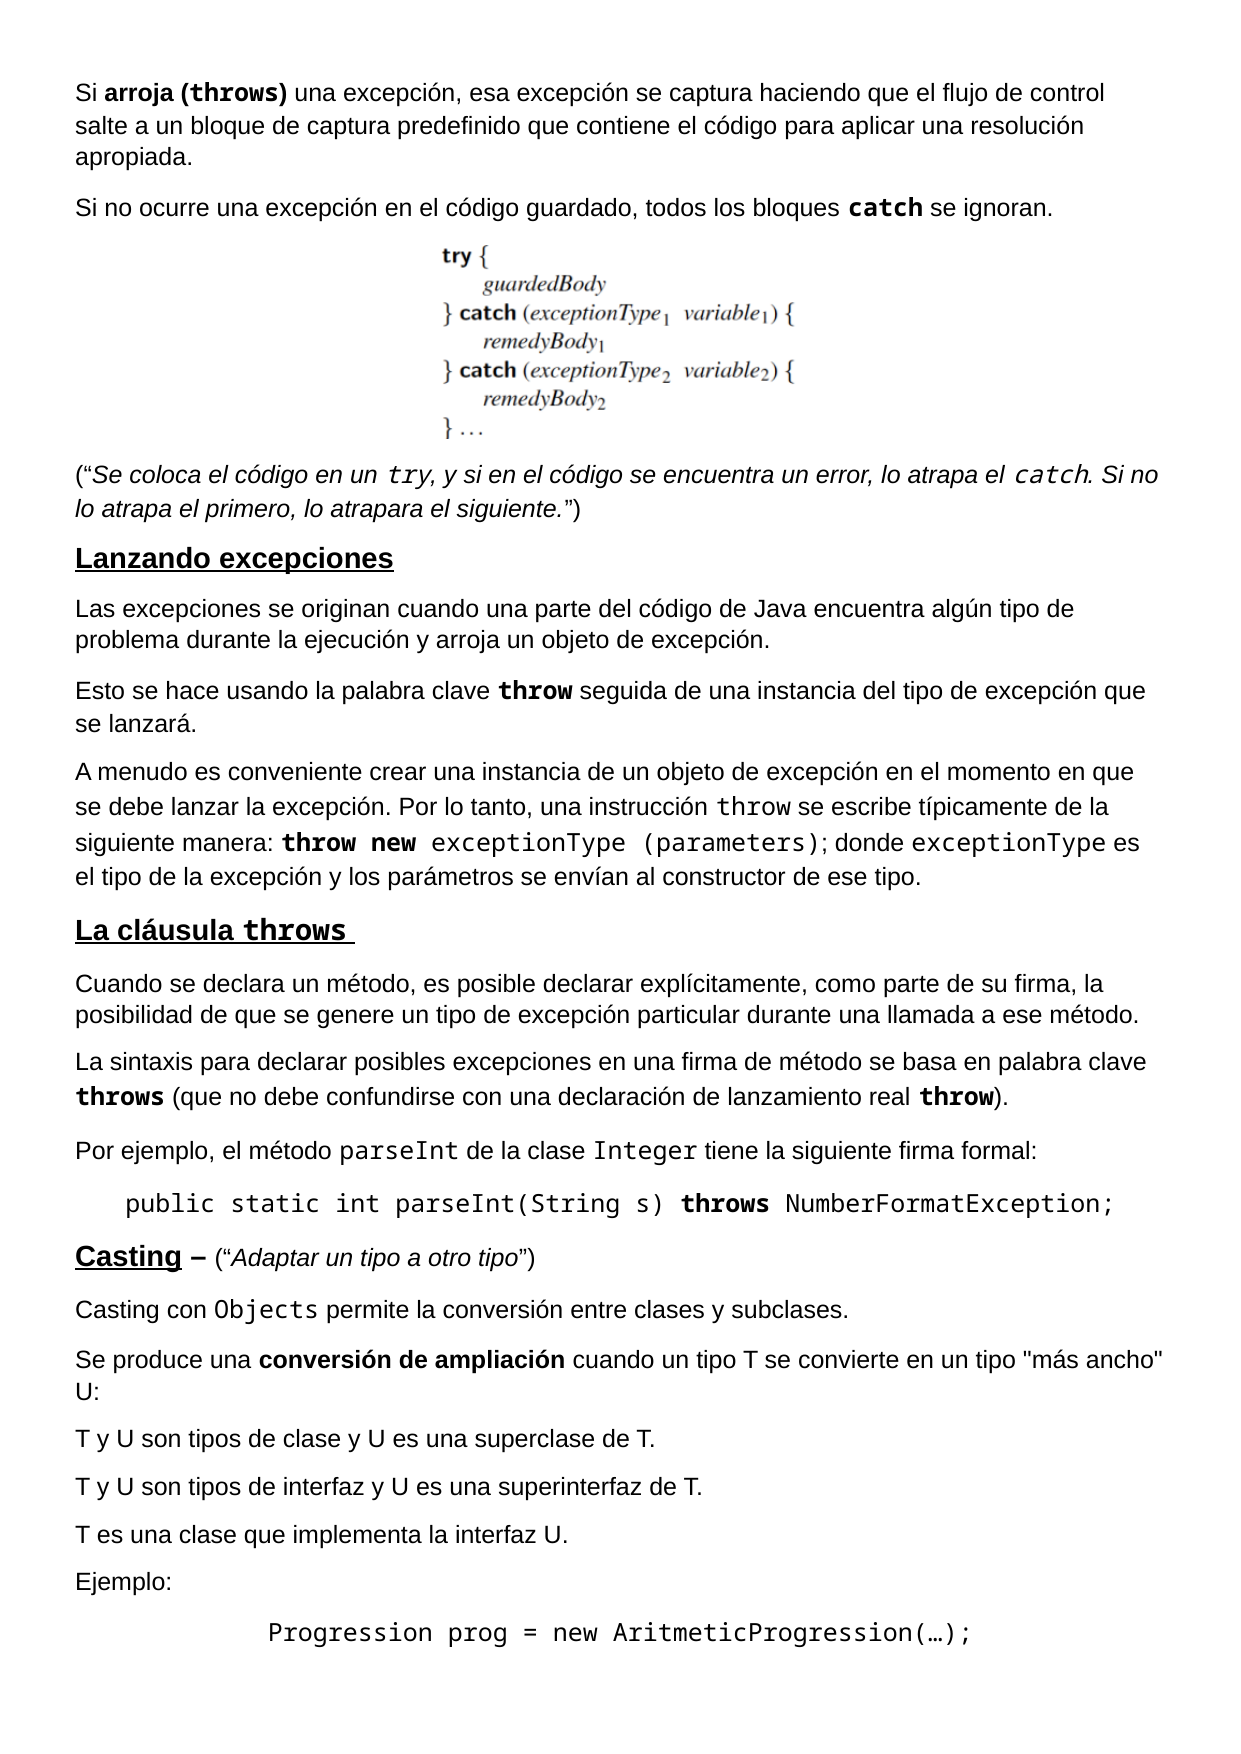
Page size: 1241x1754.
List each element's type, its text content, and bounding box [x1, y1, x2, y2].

text T y U son tipos de clase y U es una superclase de T. [75, 1424, 1165, 1453]
text La sintaxis para declarar posibles excepciones en una firma de método se basa en palabra clave throws (que no debe confundirse con una declaración de lanzamiento real throw). [75, 1047, 1165, 1113]
text Por ejemplo, el método parseInt de la clase Integer tiene la siguiente firma formal: [75, 1132, 1165, 1166]
text Lanzando excepciones [75, 541, 1165, 575]
text Se produce una conversión de ampliación cuando un tipo T se convierte en un tipo "más ancho" U: [75, 1345, 1165, 1405]
text Esto se hace usando la palabra clave throw seguida de una instancia del tipo de excepción que se lanzará. [75, 673, 1165, 738]
text Casting – (“Adaptar un tipo a otro tipo”) [75, 1239, 1165, 1273]
text Si arroja (throws) una excepción, esa excepción se captura haciendo que el flujo de control salte a un bloque de captura predefinido que contiene el código para aplicar una resolución apropiada. [75, 75, 1165, 171]
text T y U son tipos de interfaz y U es una superinterfaz de T. [75, 1472, 1165, 1501]
text T es una clase que implementa la interfaz U. [75, 1519, 1165, 1548]
text (“Se coloca el código en un try, y si en el código se encuentra un error, lo atrapa el catch. Si no lo atrapa el primero, lo atrapara el siguiente.”) [75, 457, 1165, 522]
text Si no ocurre una excepción en el código guardado, todos los bloques catch se ignoran. [75, 190, 1165, 224]
text A menudo es conveniente crear una instancia de un objeto de excepción en el momento en que se debe lanzar la excepción. Por lo tanto, una instrucción throw se escribe típicamente de la siguiente manera: throw new exceptionType (parameters); donde exceptionType es el tipo de la excepción y los parámetros se envían al constructor de ese tipo. [75, 757, 1165, 890]
text Las excepciones se originan cuando una parte del código de Java encuentra algún tipo de problema durante la ejecución y arroja un objeto de excepción. [75, 594, 1165, 654]
text Progression prog = new AritmeticProgression(…); [75, 1615, 1165, 1649]
text Cuando se declara un método, es posible declarar explícitamente, como parte de su firma, la posibilidad de que se genere un tipo de excepción particular durante una llamada a ese método. [75, 969, 1165, 1028]
text public static int parseInt(String s) throws NumberFormatException; [75, 1186, 1165, 1220]
text Casting con Objects permite la conversión entre clases y subclases. [75, 1292, 1165, 1326]
picture [437, 243, 804, 439]
text Ejemplo: [75, 1567, 1165, 1596]
text La cláusula throws [75, 909, 1165, 949]
